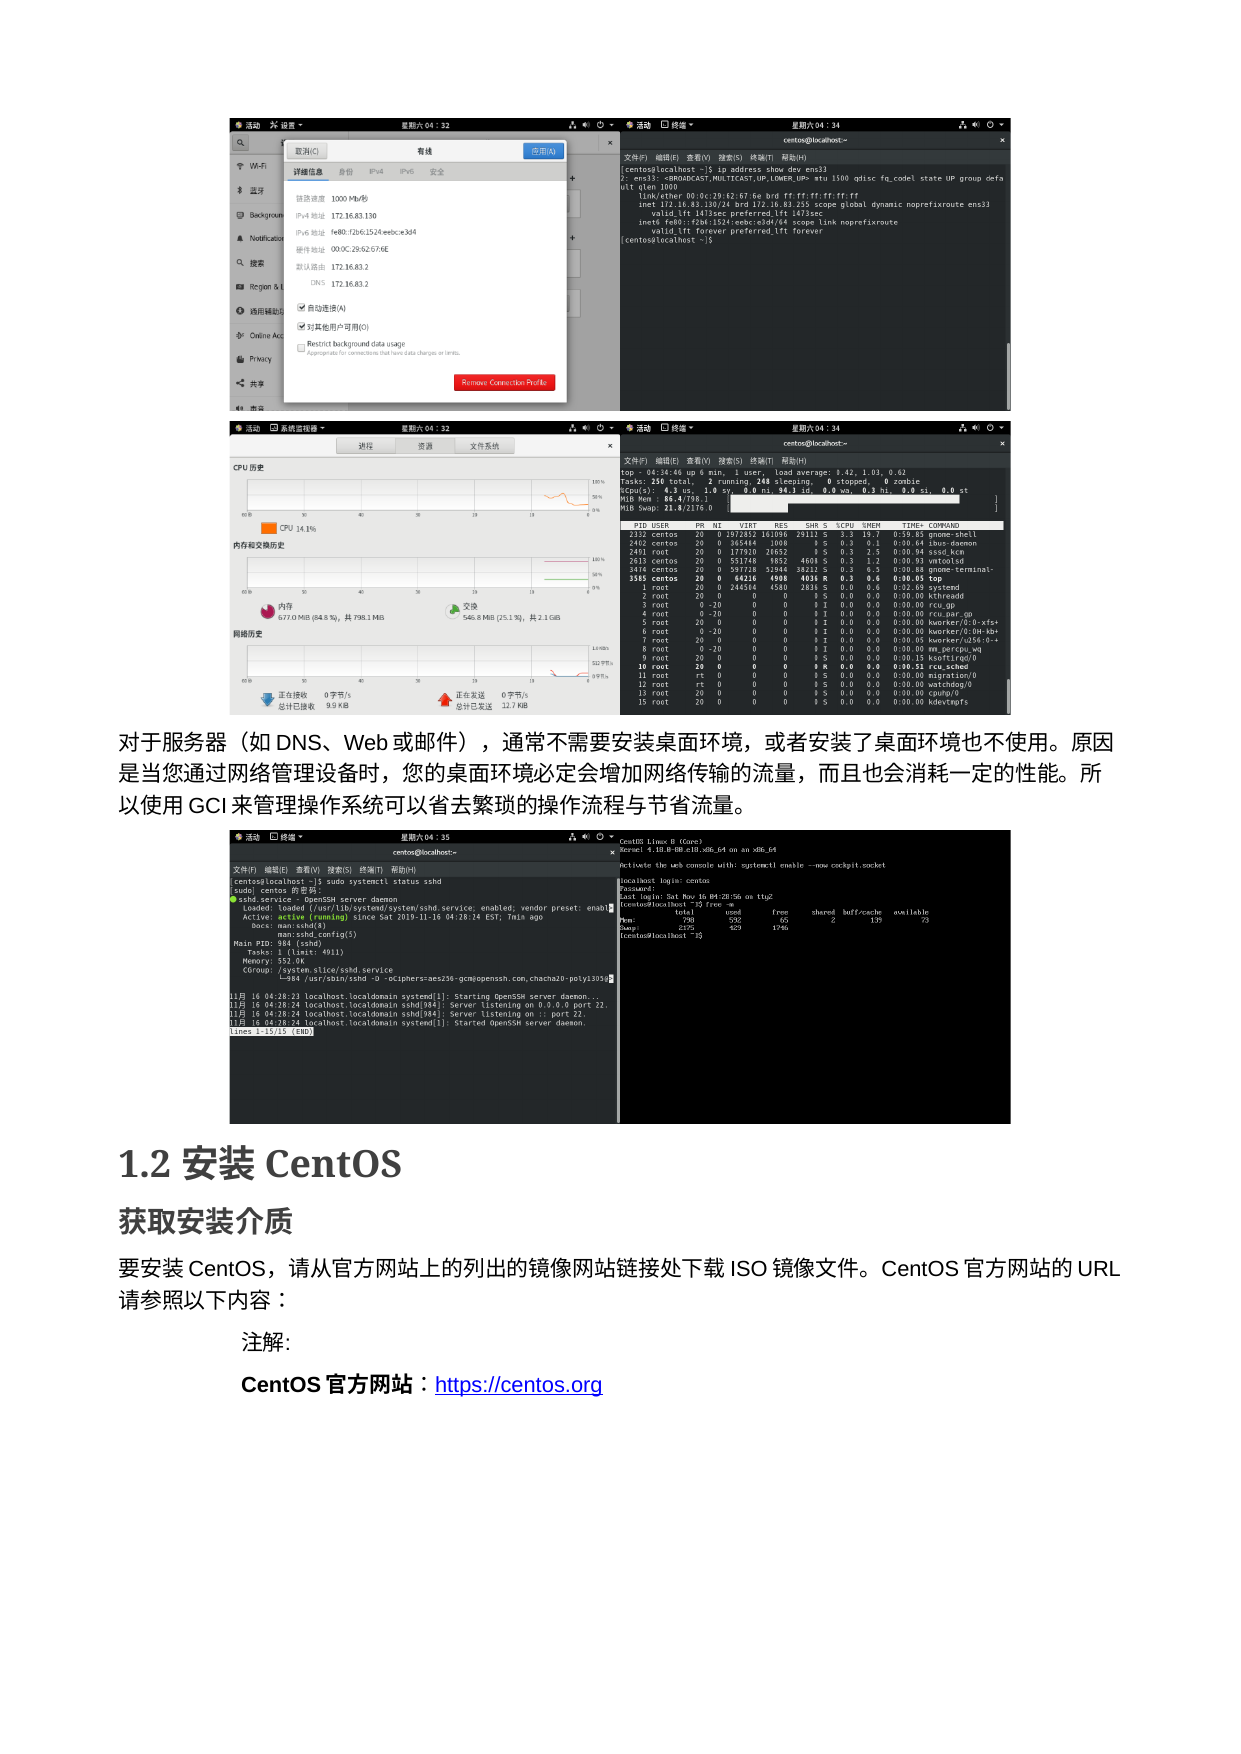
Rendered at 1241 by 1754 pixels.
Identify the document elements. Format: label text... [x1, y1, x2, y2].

picture [229, 118, 1011, 411]
table_cell CentOS官方网站：https://centos.org [230, 1367, 1011, 1409]
subtitle 获取安装介质 [118, 1198, 1122, 1241]
subtitle 1.2 安装 CentOS [118, 1133, 1122, 1188]
picture [229, 421, 1011, 715]
picture [229, 830, 1011, 1124]
table_header 注解: [230, 1325, 1011, 1367]
text 对于服务器（如DNS、Web或邮件），通常不需要安装桌面环境，或者安装了桌面环境也不使用。原因是当您通过网络管理设备时，您的桌面环境必定会增加网络传输的流量，而且也会消耗一定的性能。所以使用GCI来管理操作系统可以省去繁琐的操作流程与节省流量。 [118, 725, 1122, 820]
text 要安装CentOS，请从官方网站上的列出的镜像网站链接处下载ISO镜像文件。CentOS官方网站的URL请参照以下内容： [118, 1251, 1122, 1314]
